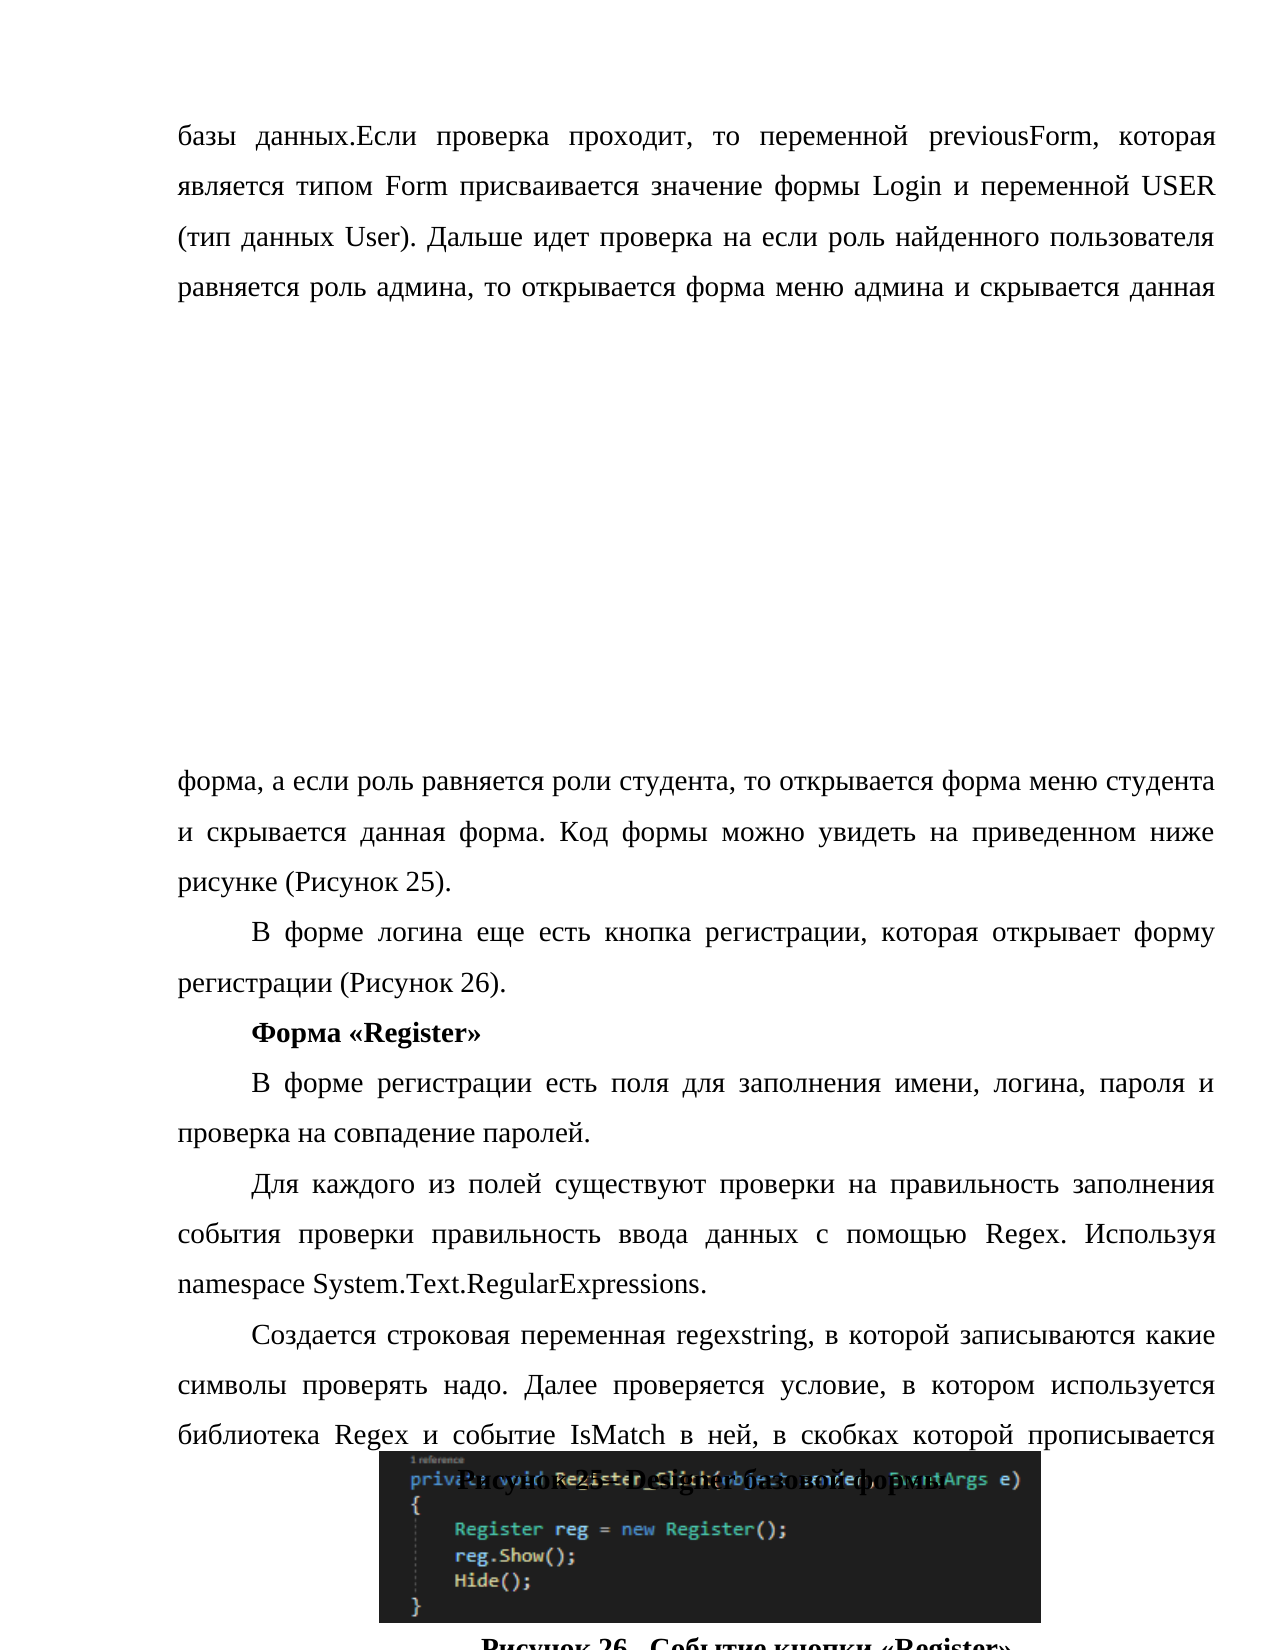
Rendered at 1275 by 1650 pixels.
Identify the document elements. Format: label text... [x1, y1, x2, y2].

picture [379, 1451, 1041, 1623]
text В форме регистрации есть поля для заполнения имени, логина, пароля и проверка на совпадение паролей. [177, 1065, 1216, 1149]
text В форме логина еще есть кнопка регистрации, которая открывает форму регистрации (Рисунок 26). [177, 914, 1216, 998]
text Форма «Register» [177, 1015, 1216, 1048]
text Для каждого из полей существуют проверки на правильность заполнения события проверки правильность ввода данных с помощью Regex. Используя namespace System.Text.RegularExpressions. [177, 1166, 1216, 1300]
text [177, 118, 1216, 898]
